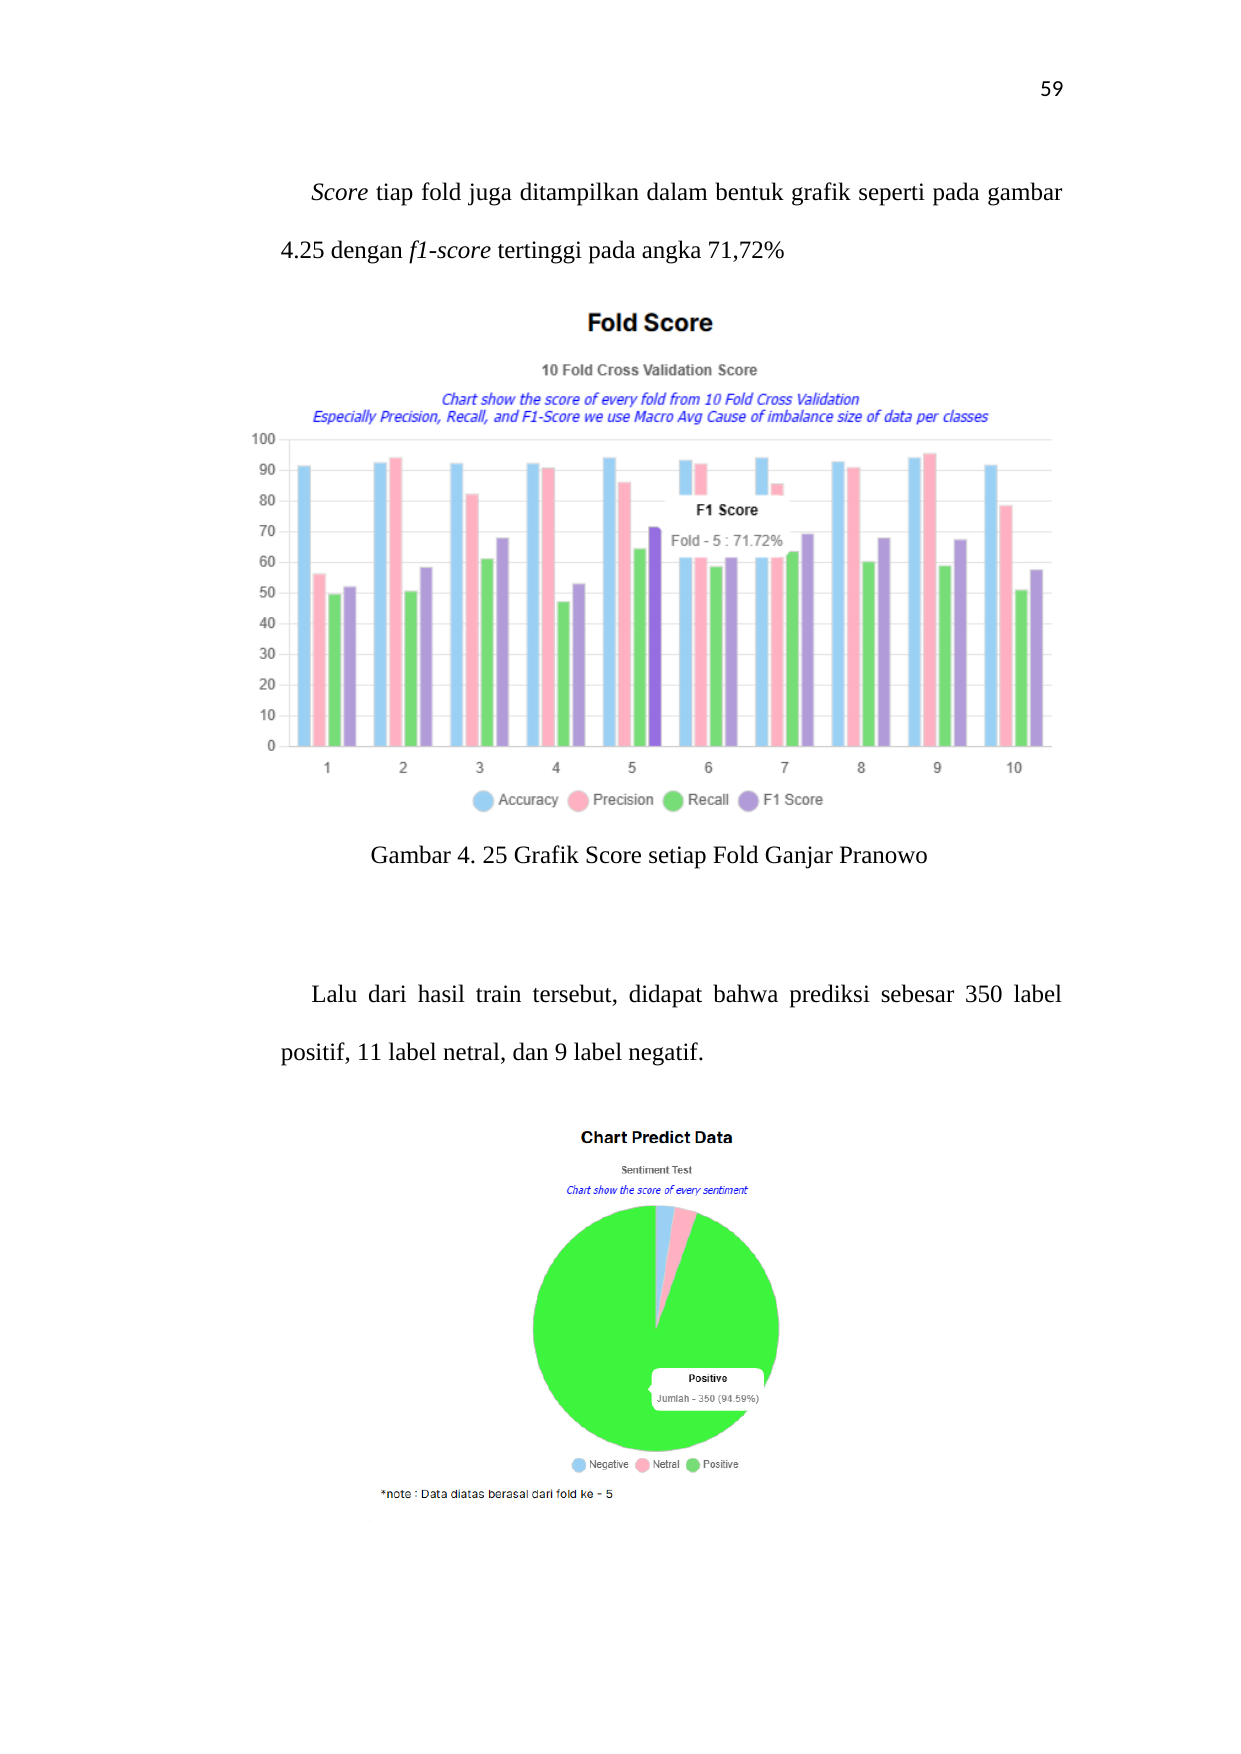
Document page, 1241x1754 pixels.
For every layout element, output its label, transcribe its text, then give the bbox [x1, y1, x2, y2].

text Score tiap fold juga ditampilkan dalam bentuk grafik seperti pada gambar 4.25 dengan f1-score tertinggi pada angka 71,72% [281, 177, 1063, 263]
picture [235, 292, 1063, 832]
picture [368, 1116, 941, 1522]
text Lalu dari hasil train tersebut, didapat bahwa prediksi sebesar 350 label positif, 11 label netral, dan 9 label negatif. [281, 979, 1063, 1066]
